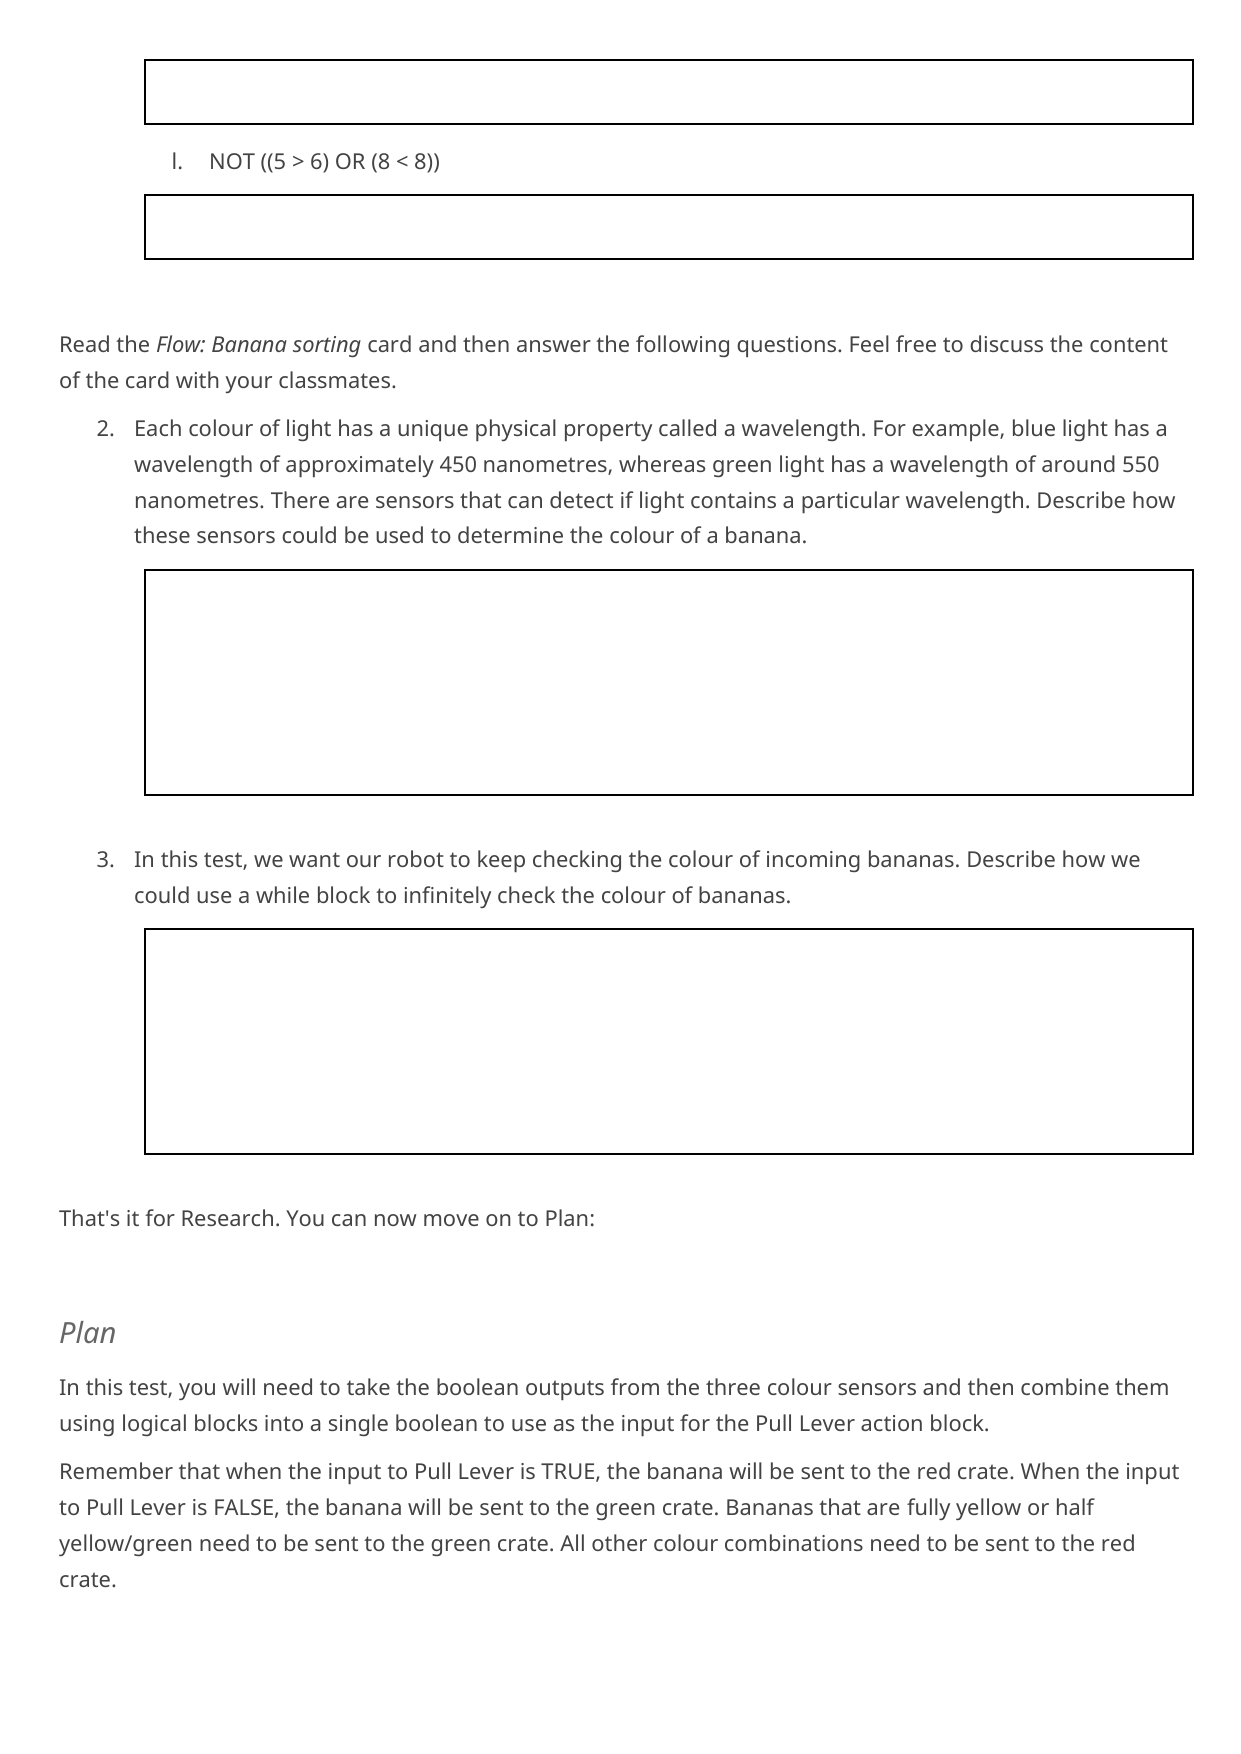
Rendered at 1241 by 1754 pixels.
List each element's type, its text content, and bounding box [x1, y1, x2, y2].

table_header [146, 930, 1192, 1153]
text In this test, you will need to take the boolean outputs from the three colour sensors and then combine them using logical blocks into a single boolean to use as the input for the Pull Lever action block. [59, 1372, 1181, 1438]
subtitle Plan [59, 1312, 1181, 1352]
list In this test, we want our robot to keep checking the colour of incoming bananas. Describe how we could use a while block to infinitely check the colour of bananas. [96, 844, 1181, 909]
list NOT ((5 > 6) OR (8 < 8)) [171, 146, 1181, 176]
table_header [146, 61, 1192, 123]
table_header [146, 196, 1192, 258]
text Remember that when the input to Pull Lever is TRUE, the banana will be sent to the red crate. When the input to Pull Lever is FALSE, the banana will be sent to the green crate. Bananas that are fully yellow or half yellow/green need to be sent to the green crate. All other colour combinations need to be sent to the red crate. [59, 1456, 1181, 1593]
table_header [146, 571, 1192, 794]
text Read the Flow: Banana sorting card and then answer the following questions. Feel free to discuss the content of the card with your classmates. [59, 329, 1181, 395]
list Each colour of light has a unique physical property called a wavelength. For example, blue light has a wavelength of approximately 450 nanometres, whereas green light has a wavelength of around 550 nanometres. There are sensors that can detect if light contains a particular wavelength. Describe how these sensors could be used to determine the colour of a banana. [96, 413, 1181, 550]
text That's it for Research. You can now move on to Plan: [59, 1203, 1181, 1233]
